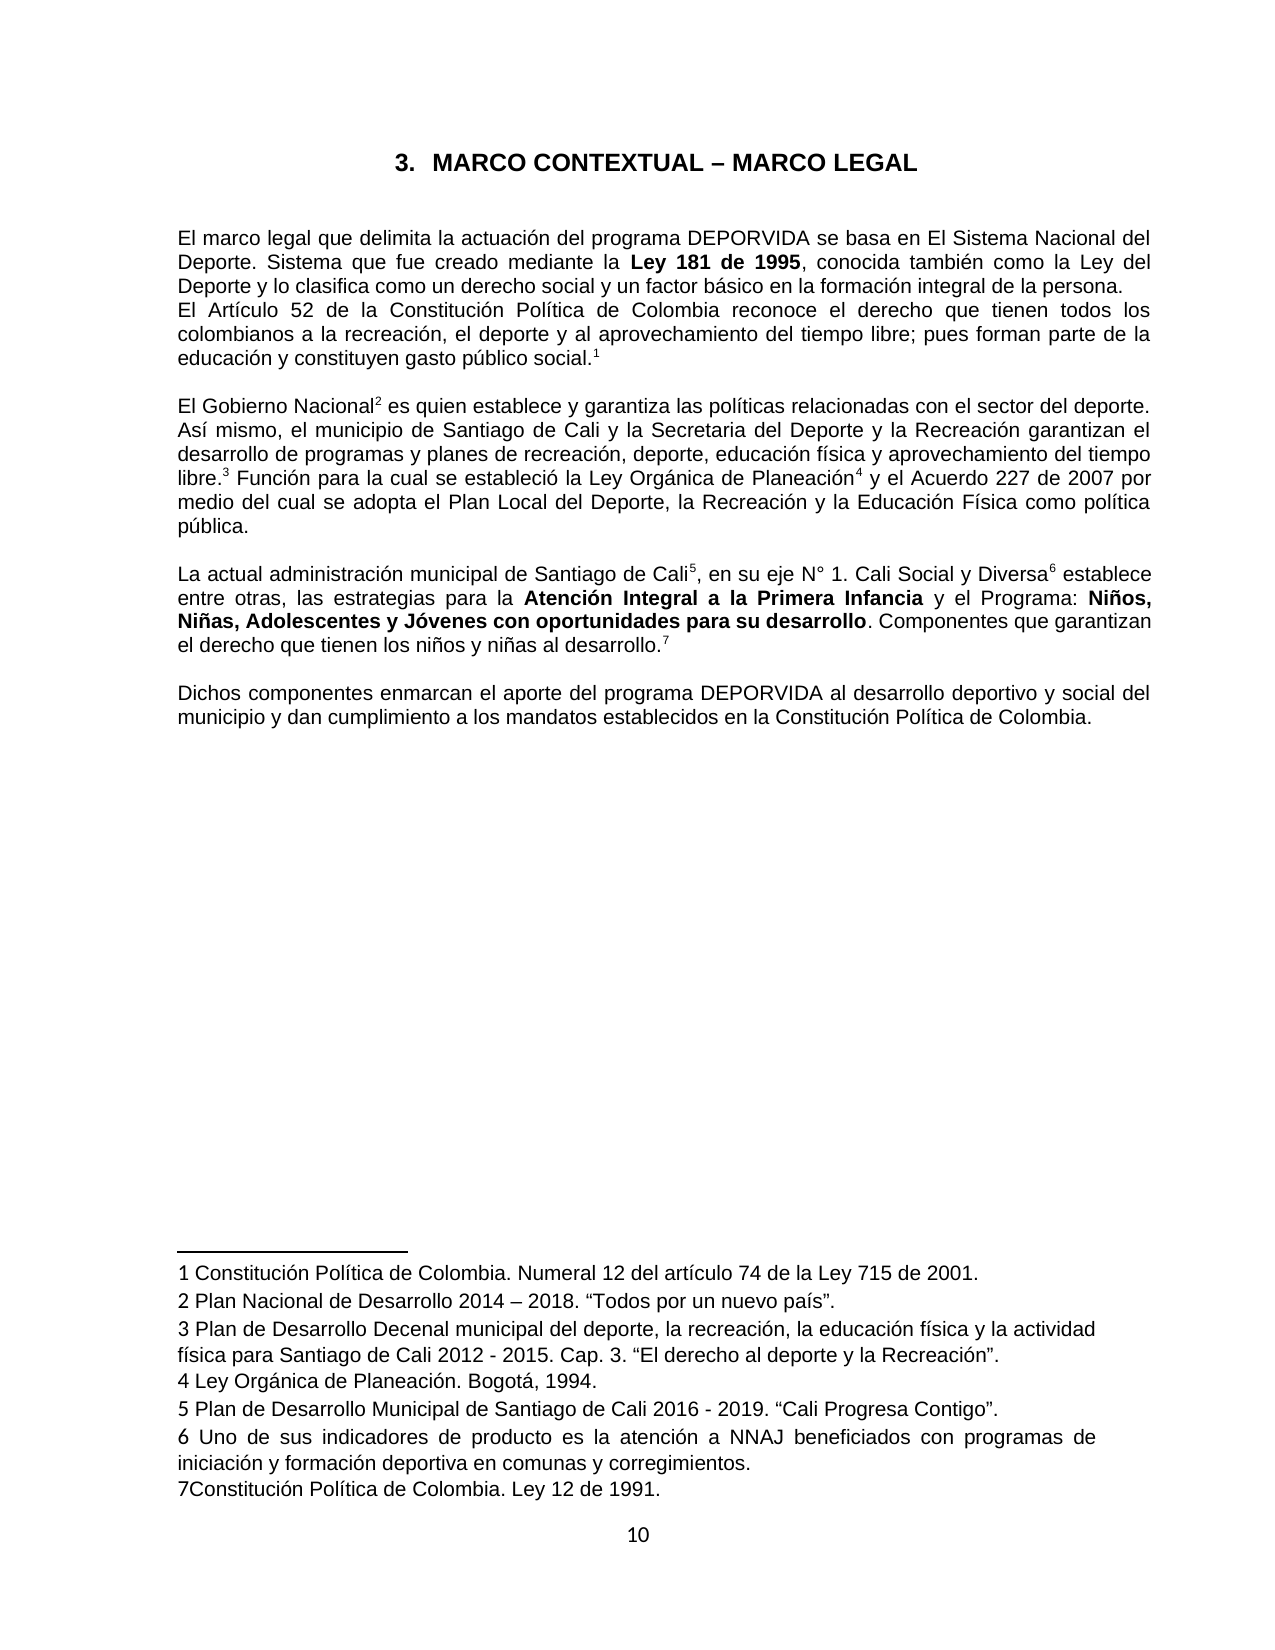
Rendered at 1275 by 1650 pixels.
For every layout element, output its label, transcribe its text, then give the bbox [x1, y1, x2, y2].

text Dichos componentes enmarcan el aporte del programa DEPORVIDA al desarrollo deportivo y social del municipio y dan cumplimiento a los mandatos establecidos en la Constitución Política de Colombia. [177, 681, 1152, 729]
text El Artículo 52 de la Constitución Política de Colombia reconoce el derecho que tienen todos los colombianos a la recreación, el deporte y al aprovechamiento del tiempo libre; pues forman parte de la educación y constituyen gasto público social. [177, 298, 1152, 370]
text El marco legal que delimita la actuación del programa DEPORVIDA se basa en El Sistema Nacional del Deporte. Sistema que fue creado mediante la Ley 181 de 1995, conocida también como la Ley del Deporte y lo clasifica como un derecho social y un factor básico en la formación integral de la persona. [177, 226, 1152, 298]
list MARCO CONTEXTUAL – MARCO LEGAL [215, 148, 1098, 176]
text El Gobierno Nacional es quien establece y garantiza las políticas relacionadas con el sector del deporte. Así mismo, el municipio de Santiago de Cali y la Secretaria del Deporte y la Recreación garantizan el desarrollo de programas y planes de recreación, deporte, educación física y aprovechamiento del tiempo libre. Función para la cual se estableció la Ley Orgánica de Planeación y el Acuerdo 227 de 2007 por medio del cual se adopta el Plan Local del Deporte, la Recreación y la Educación Física como política pública. [177, 394, 1152, 537]
text La actual administración municipal de Santiago de Cali, en su eje N° 1. Cali Social y Diversa establece entre otras, las estrategias para la Atención Integral a la Primera Infancia y el Programa: Niños, Niñas, Adolescentes y Jóvenes con oportunidades para su desarrollo. Componentes que garantizan el derecho que tienen los niños y niñas al desarrollo. [177, 561, 1152, 657]
